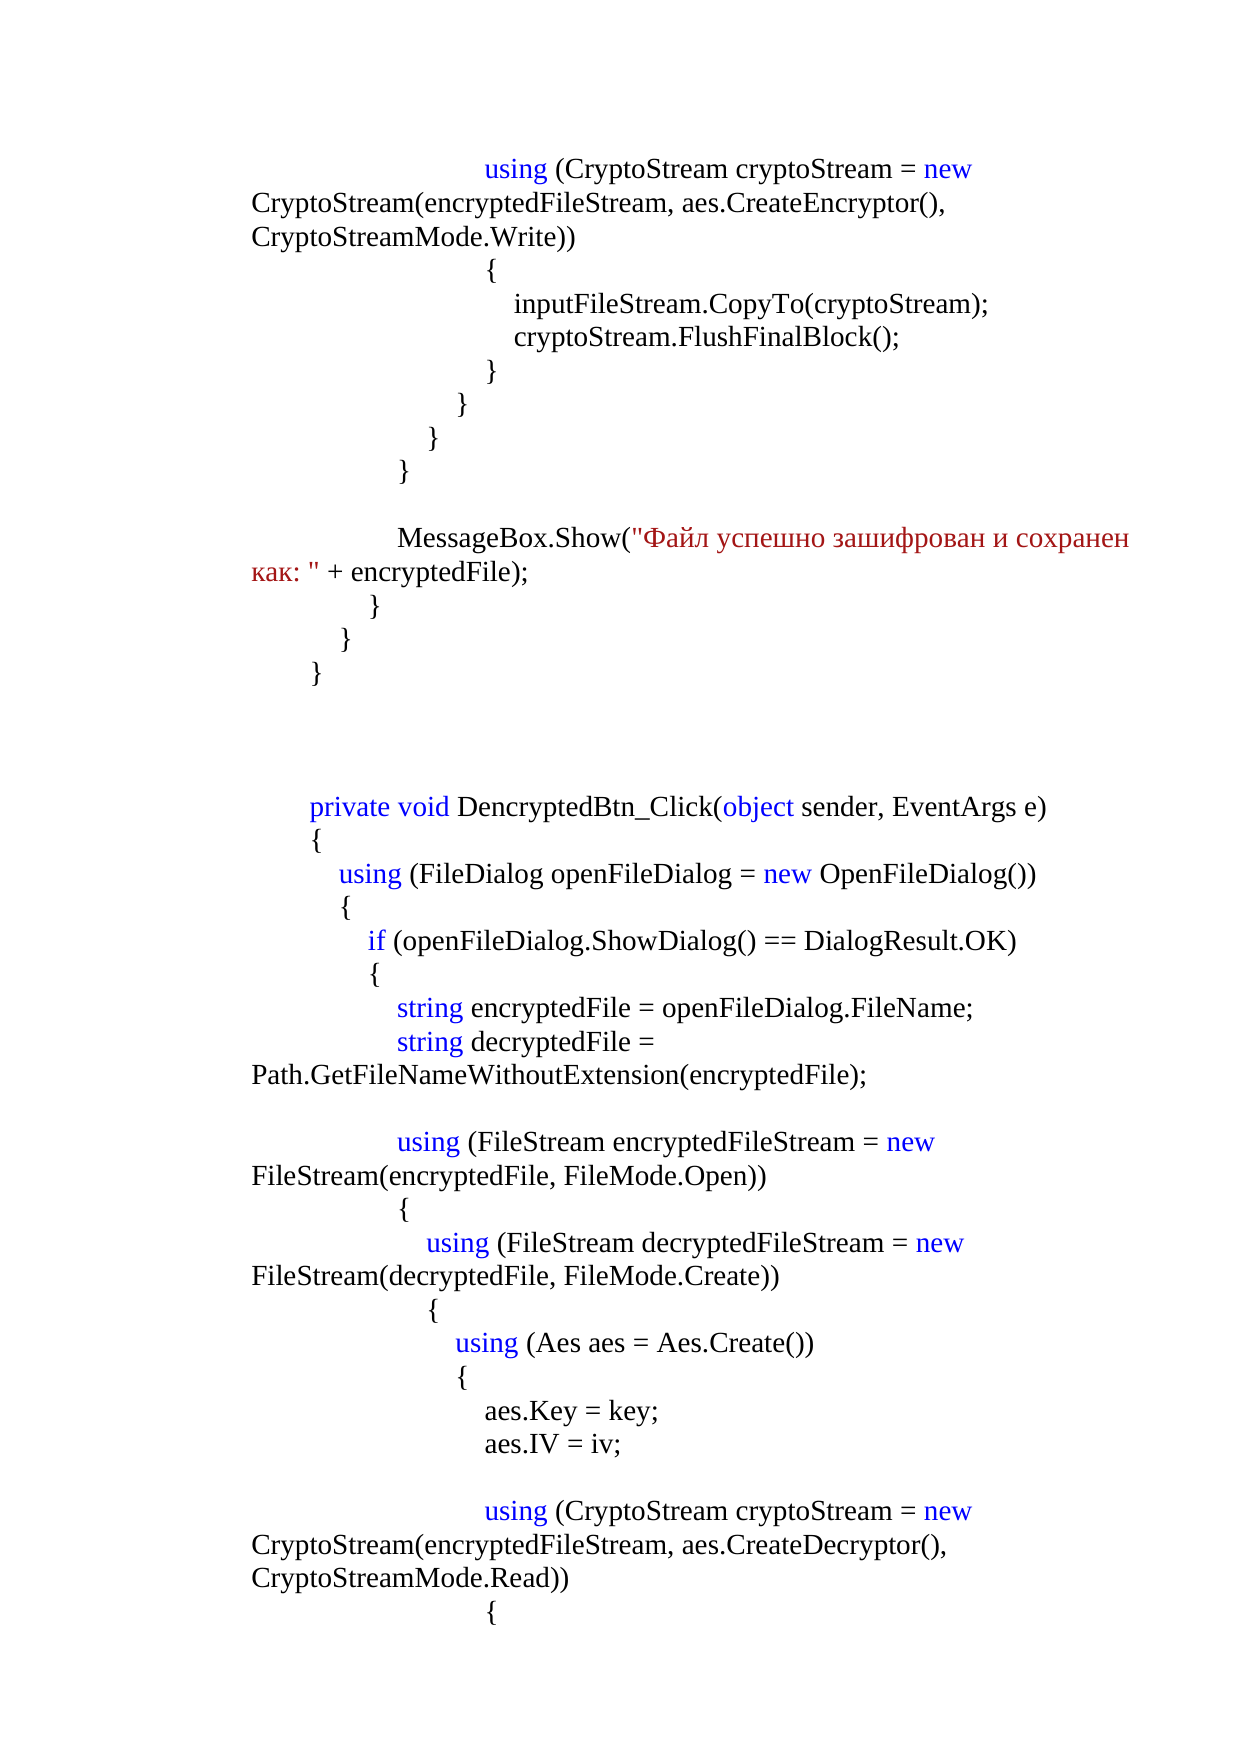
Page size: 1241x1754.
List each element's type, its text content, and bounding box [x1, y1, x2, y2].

text } [251, 353, 1152, 386]
text } [251, 386, 1152, 420]
text inputFileStream.CopyTo(cryptoStream); [251, 286, 1152, 319]
text } [251, 621, 1152, 655]
text aes.IV = iv; [251, 1426, 1152, 1460]
text using (FileStream decryptedFileStream = new FileStream(decryptedFile, FileMode.Create)) [251, 1225, 1152, 1292]
text MessageBox.Show("Файл успешно зашифрован и сохранен как: " + encryptedFile); [251, 521, 1152, 588]
text { [251, 889, 1152, 923]
text using (CryptoStream cryptoStream = new CryptoStream(encryptedFileStream, aes.CreateEncryptor(), CryptoStreamMode.Write)) [251, 152, 1152, 252]
text using (Aes aes = Aes.Create()) [251, 1326, 1152, 1359]
text using (FileStream encryptedFileStream = new FileStream(encryptedFile, FileMode.Open)) [251, 1124, 1152, 1191]
text } [251, 420, 1152, 453]
text { [251, 1359, 1152, 1393]
text using (FileDialog openFileDialog = new OpenFileDialog()) [251, 856, 1152, 889]
text } [251, 453, 1152, 487]
text using (CryptoStream cryptoStream = new CryptoStream(encryptedFileStream, aes.CreateDecryptor(), CryptoStreamMode.Read)) [251, 1493, 1152, 1594]
text string decryptedFile = Path.GetFileNameWithoutExtension(encryptedFile); [251, 1024, 1152, 1091]
text { [251, 1292, 1152, 1326]
text private void DencryptedBtn_Click(object sender, EventArgs e) [251, 789, 1152, 822]
text aes.Key = key; [251, 1393, 1152, 1426]
text { [251, 957, 1152, 990]
text { [251, 1594, 1152, 1627]
text { [251, 1191, 1152, 1225]
text } [251, 588, 1152, 621]
text if (openFileDialog.ShowDialog() == DialogResult.OK) [251, 923, 1152, 957]
text cryptoStream.FlushFinalBlock(); [251, 319, 1152, 353]
text } [251, 655, 1152, 688]
text string encryptedFile = openFileDialog.FileName; [251, 990, 1152, 1024]
text { [251, 822, 1152, 856]
text { [251, 252, 1152, 286]
